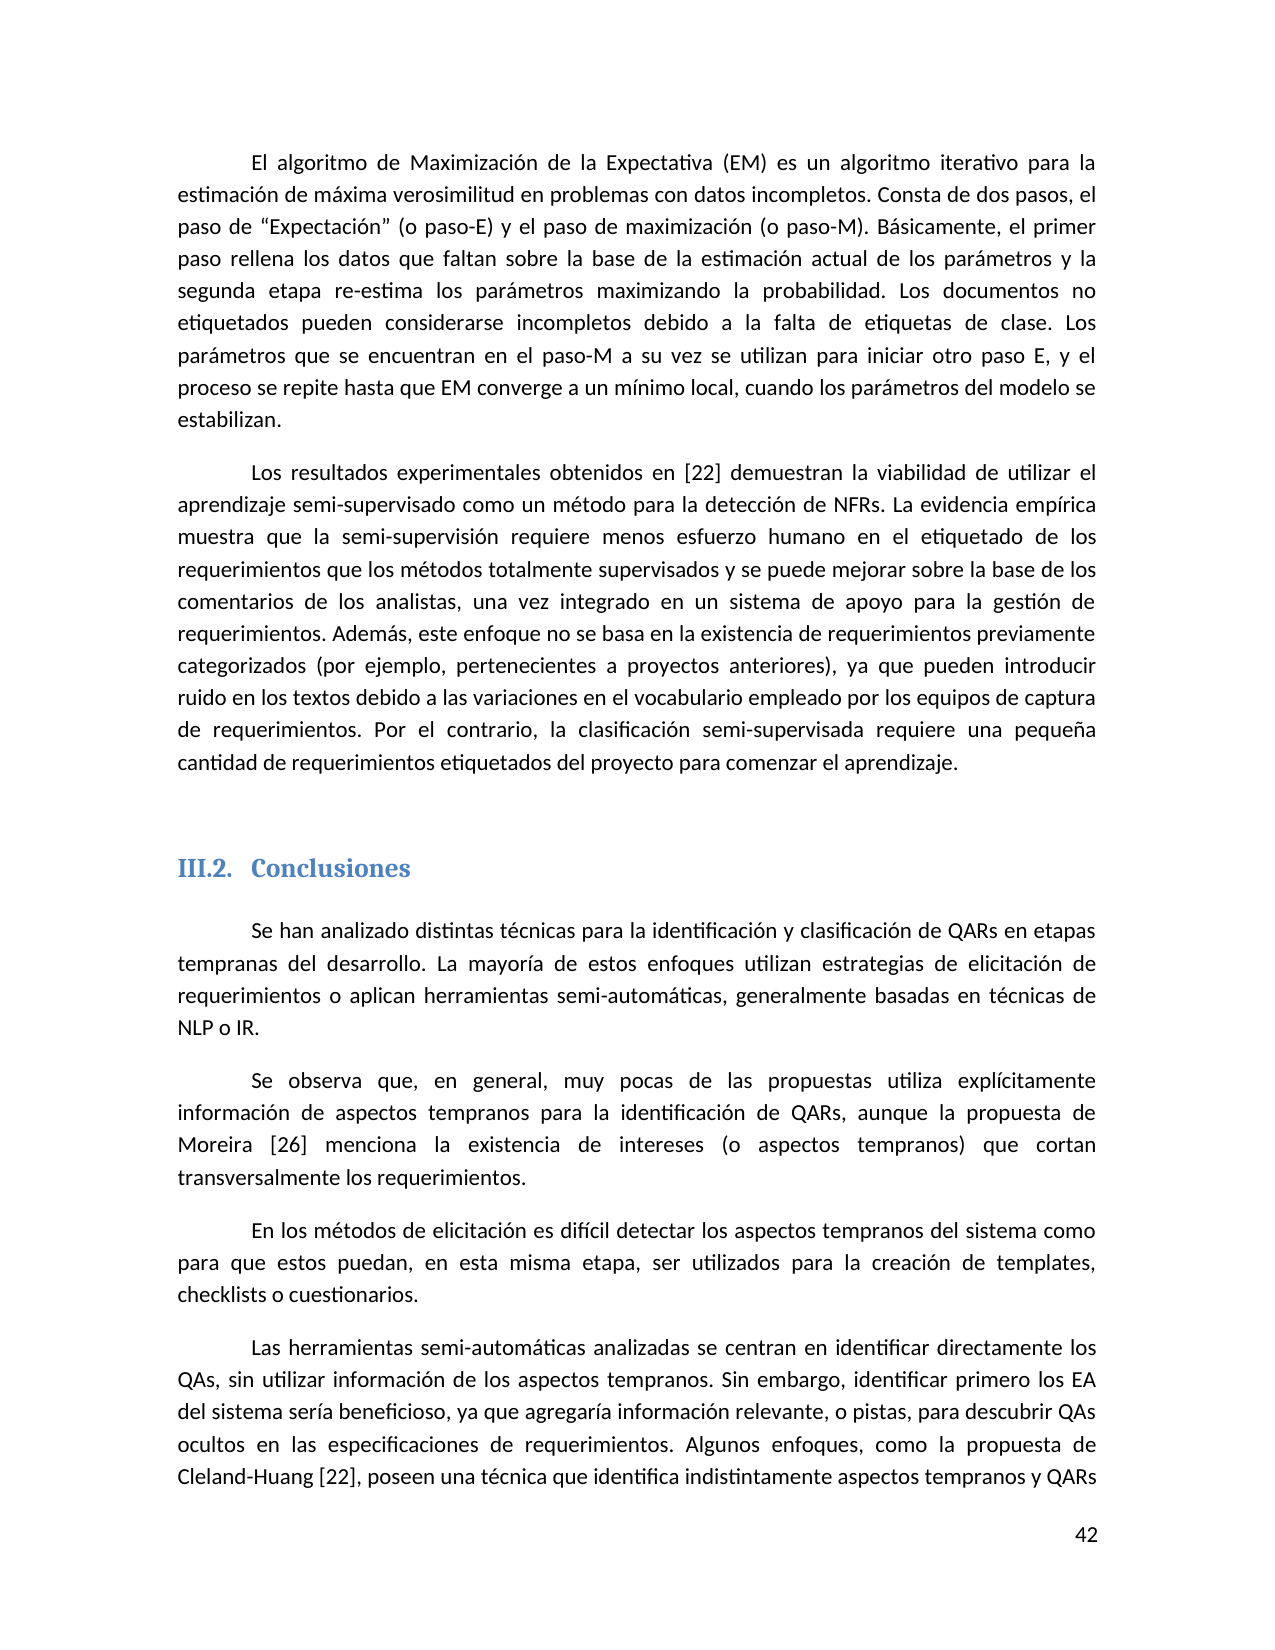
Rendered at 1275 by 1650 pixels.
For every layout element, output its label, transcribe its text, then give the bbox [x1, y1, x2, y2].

text Se observa que, en general, muy pocas de las propuestas utiliza explícitamente información de aspectos tempranos para la identificación de QARs, aunque la propuesta de Moreira menciona la existencia de intereses (o aspectos tempranos) que cortan transversalmente los requerimientos. [177, 1066, 1098, 1191]
text Los resultados experimentales obtenidos en [22] demuestran la viabilidad de utilizar el aprendizaje semi-supervisado como un método para la detección de NFRs. La evidencia empírica muestra que la semi-supervisión requiere menos esfuerzo humano en el etiquetado de los requerimientos que los métodos totalmente supervisados y se puede mejorar sobre la base de los comentarios de los analistas, una vez integrado en un sistema de apoyo para la gestión de requerimientos. Además, este enfoque no se basa en la existencia de requerimientos previamente categorizados (por ejemplo, pertenecientes a proyectos anteriores), ya que pueden introducir ruido en los textos debido a las variaciones en el vocabulario empleado por los equipos de captura de requerimientos. Por el contrario, la clasificación semi-supervisada requiere una pequeña cantidad de requerimientos etiquetados del proyecto para comenzar el aprendizaje. [177, 458, 1098, 776]
text En los métodos de elicitación es difícil detectar los aspectos tempranos del sistema como para que estos puedan, en esta misma etapa, ser utilizados para la creación de templates, checklists o cuestionarios. [177, 1216, 1098, 1308]
text El algoritmo de Maximización de la Expectativa (EM) es un algoritmo iterativo para la estimación de máxima verosimilitud en problemas con datos incompletos. Consta de dos pasos, el paso de “Expectación” (o paso-E) y el paso de maximización (o paso-M). Básicamente, el primer paso rellena los datos que faltan sobre la base de la estimación actual de los parámetros y la segunda etapa re-estima los parámetros maximizando la probabilidad. Los documentos no etiquetados pueden considerarse incompletos debido a la falta de etiquetas de clase. Los parámetros que se encuentran en el paso-M a su vez se utilizan para iniciar otro paso E, y el proceso se repite hasta que EM converge a un mínimo local, cuando los parámetros del modelo se estabilizan. [177, 148, 1098, 433]
text Se han analizado distintas técnicas para la identificación y clasificación de QARs en etapas tempranas del desarrollo. La mayoría de estos enfoques utilizan estrategias de elicitación de requerimientos o aplican herramientas semi-automáticas, generalmente basadas en técnicas de NLP o IR. [177, 917, 1098, 1041]
subtitle Conclusiones [177, 853, 1098, 884]
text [177, 1333, 1098, 1490]
